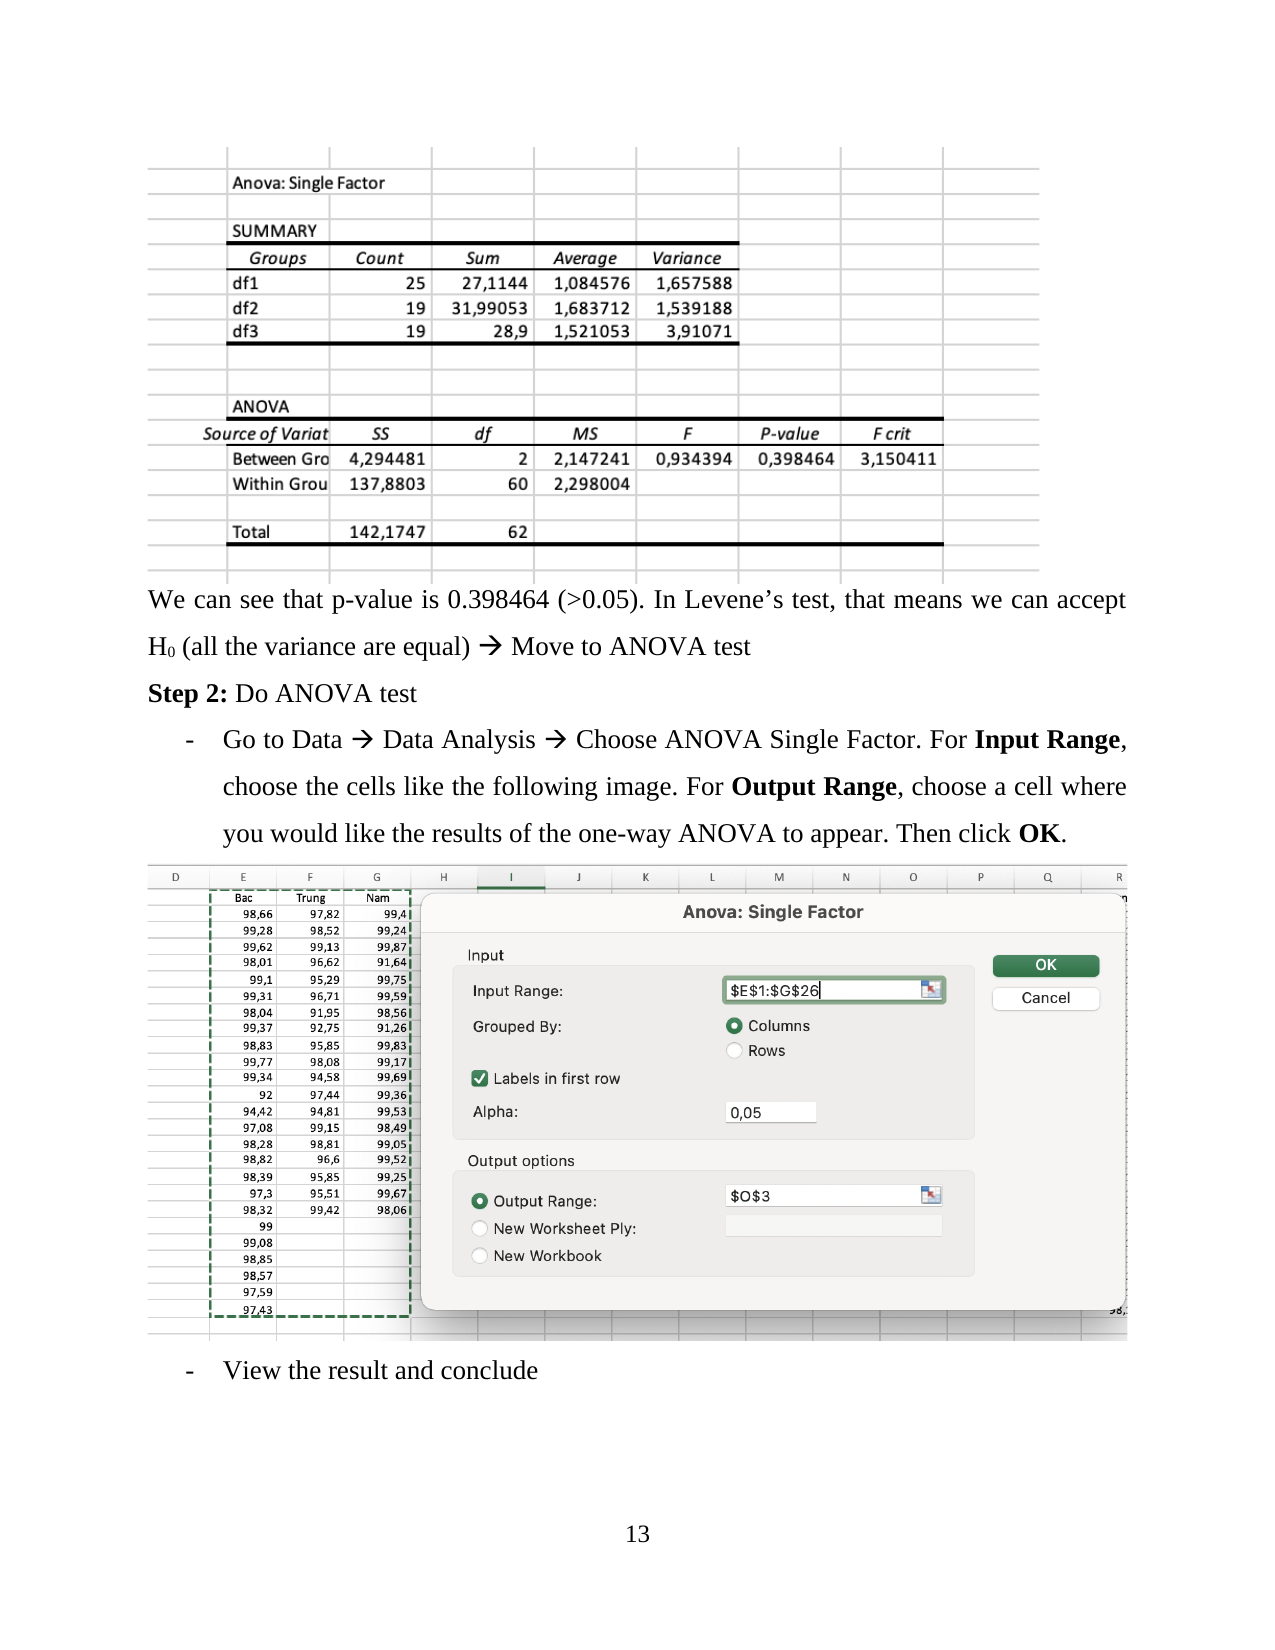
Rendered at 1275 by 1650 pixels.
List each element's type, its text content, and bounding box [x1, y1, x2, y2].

list Go to Data Data Analysis Choose ANOVA Single Factor. For Input Range, choose the cells like the following image. For Output Range, choose a cell where you would like the results of the one-way ANOVA to appear. Then click OK. [185, 723, 1127, 848]
list View the result and conclude [185, 1354, 1127, 1386]
picture [147, 147, 1040, 584]
picture [147, 863, 1128, 1341]
text Step 2: Do ANOVA test [148, 677, 1127, 708]
text We can see that p-value is 0.398464 (>0.05). In Levene’s test, that means we can accept H0 (all the variance are equal) Move to ANOVA test [148, 583, 1127, 661]
